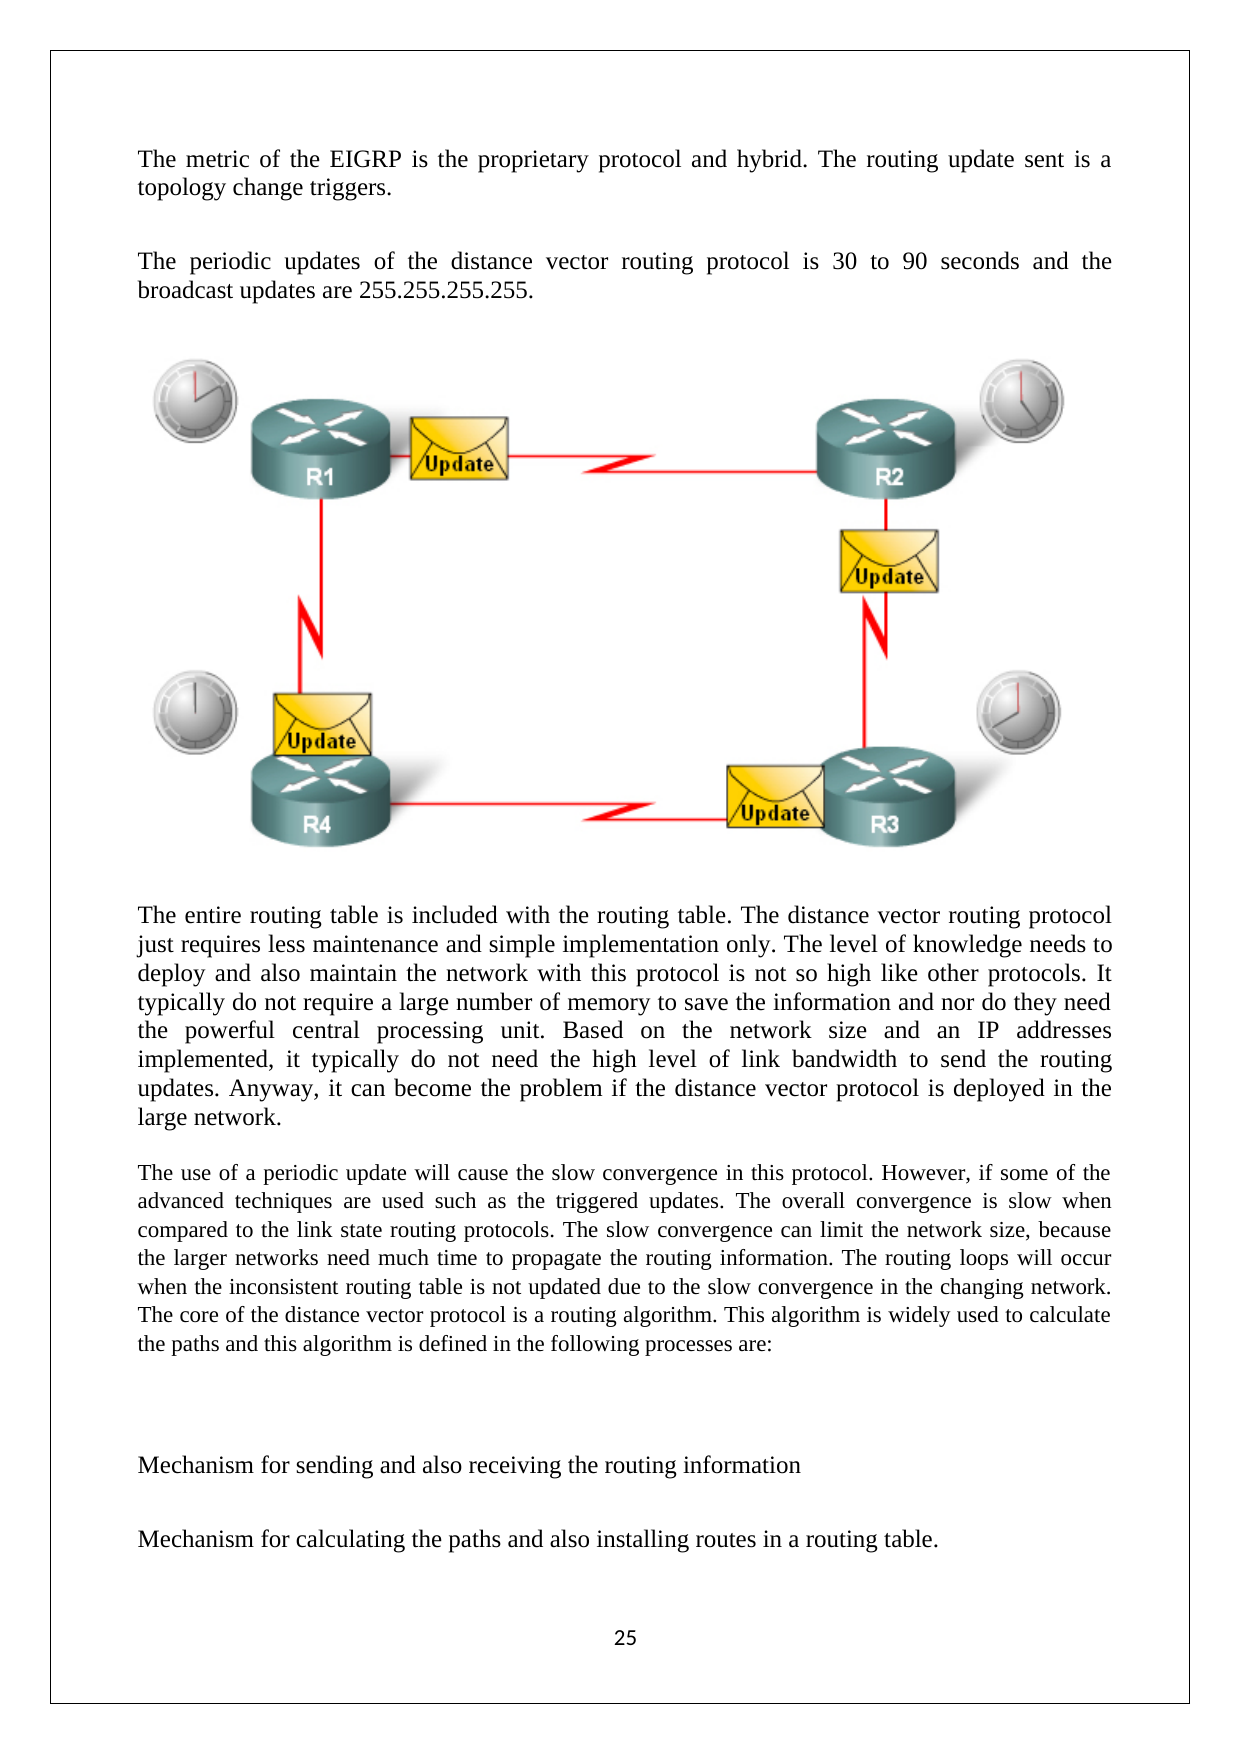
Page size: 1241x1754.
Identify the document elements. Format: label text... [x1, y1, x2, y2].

text The periodic updates of the distance vector routing protocol is 30 to 90 seconds and the broadcast updates are 255.255.255.255. [137, 246, 1113, 304]
text The metric of the EIGRP is the proprietary protocol and hybrid. The routing update sent is a topology change triggers. [137, 144, 1113, 201]
picture [137, 332, 1066, 852]
text The entire routing table is included with the routing table. The distance vector routing protocol just requires less maintenance and simple implementation only. The level of knowledge needs to deploy and also maintain the network with this protocol is not so high like other protocols. It typically do not require a large number of memory to save the information and nor do they need the powerful central processing unit. Based on the network size and an IP addresses implemented, it typically do not need the high level of link bandwidth to send the routing updates. Anyway, it can become the problem if the distance vector protocol is deployed in the large network. [137, 901, 1113, 1131]
text The use of a periodic update will cause the slow convergence in this protocol. However, if some of the advanced techniques are used such as the triggered updates. The overall convergence is slow when compared to the link state routing protocols. The slow convergence can limit the network size, because the larger networks need much time to propagate the routing information. The routing loops will occur when the inconsistent routing table is not updated due to the slow convergence in the changing network. The core of the distance vector protocol is a routing algorithm. This algorithm is widely used to calculate the paths and this algorithm is defined in the following processes are: [137, 1131, 1113, 1356]
text Mechanism for sending and also receiving the routing information [137, 1450, 1113, 1479]
text Mechanism for calculating the paths and also installing routes in a routing table. [137, 1524, 1113, 1553]
